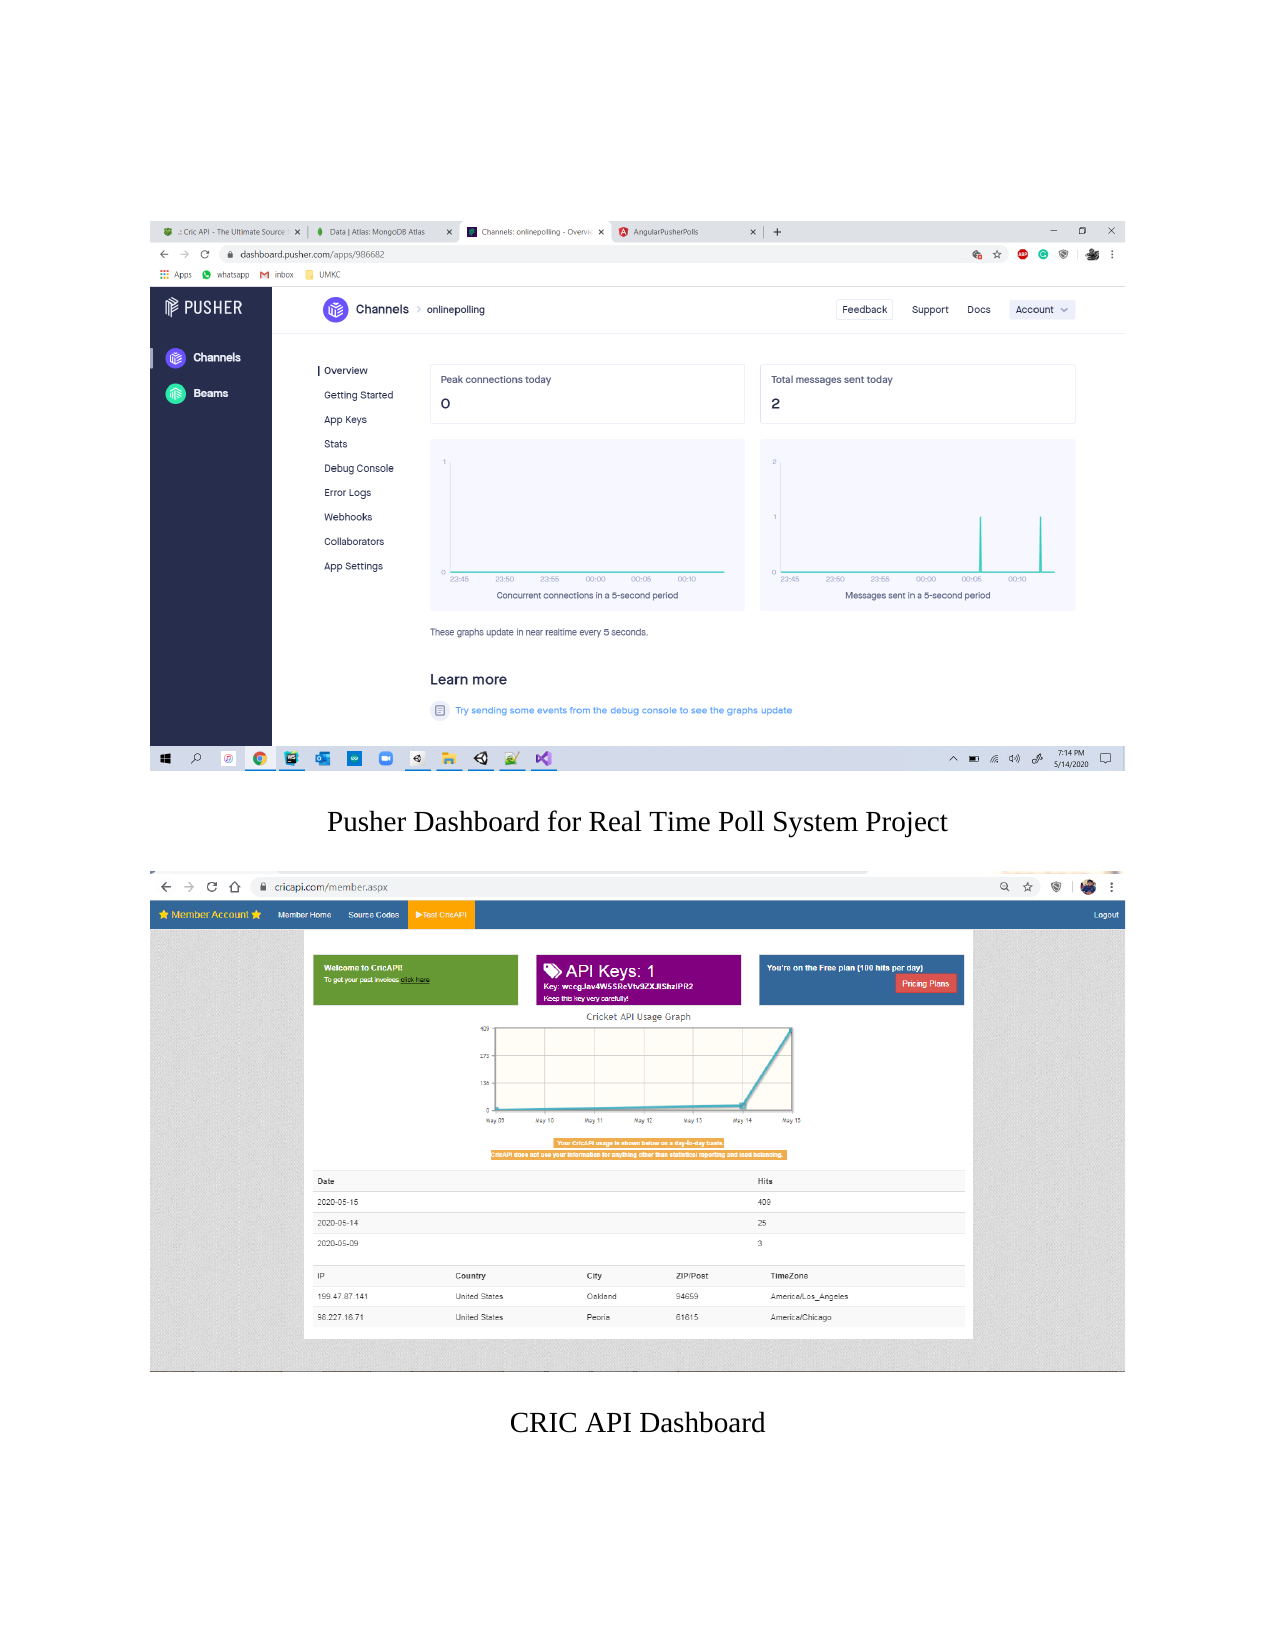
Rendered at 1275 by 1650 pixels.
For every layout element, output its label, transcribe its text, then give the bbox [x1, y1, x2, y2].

text Pusher Dashboard for Real Time Poll System Project [150, 804, 1125, 837]
text CRIC API Dashboard [150, 1405, 1125, 1439]
picture [150, 871, 1125, 1372]
picture [150, 221, 1125, 771]
